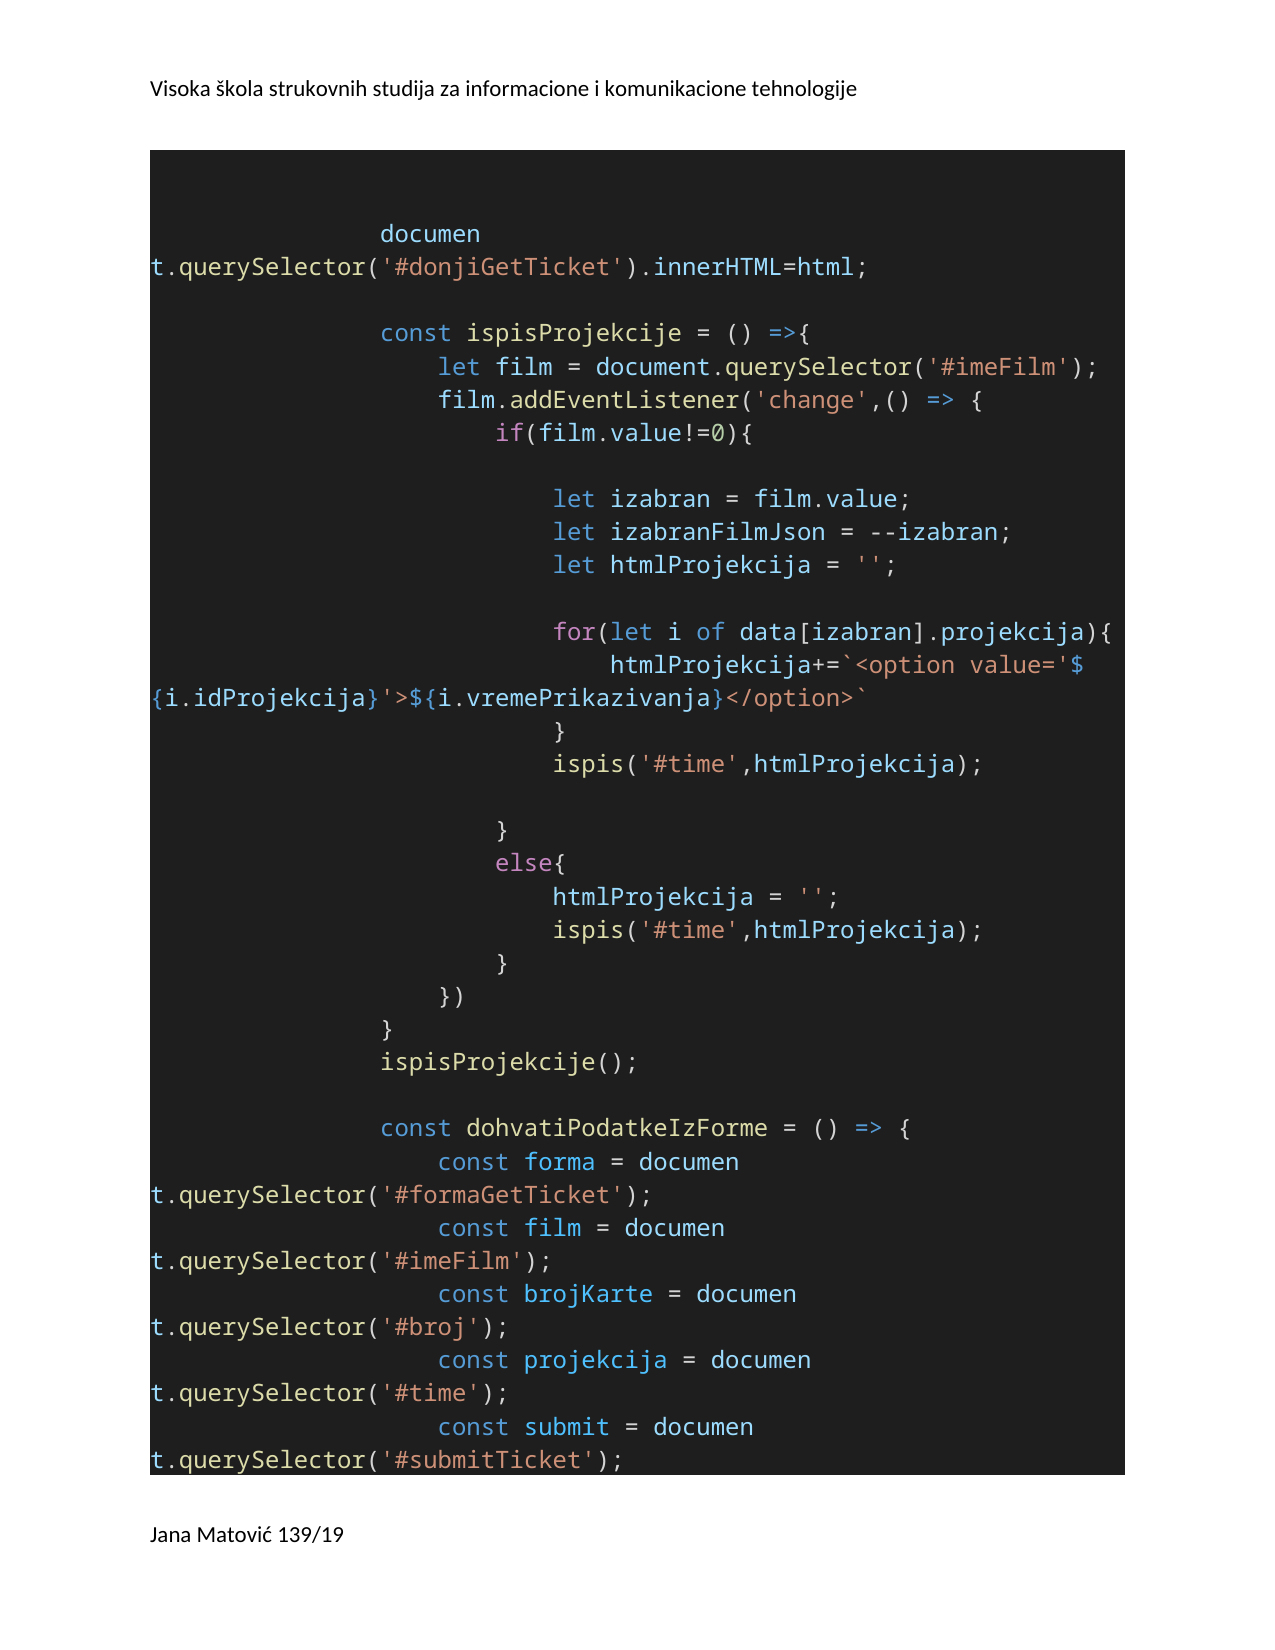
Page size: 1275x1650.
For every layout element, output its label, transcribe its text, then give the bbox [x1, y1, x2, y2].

text const projekcija = document.querySelector('#time'); [150, 1342, 1125, 1409]
text } [150, 713, 1125, 746]
text if(film.value!=0){ [150, 415, 1125, 448]
text htmlProjekcija+=`<option value='${i.idProjekcija}'>${i.vremePrikazivanja}</option>` [150, 647, 1125, 713]
text const film = document.querySelector('#imeFilm'); [150, 1210, 1125, 1276]
text const forma = document.querySelector('#formaGetTicket'); [150, 1144, 1125, 1210]
text for(let i of data[izabran].projekcija){ [150, 614, 1125, 647]
text else{ [150, 846, 1125, 879]
text } [150, 812, 1125, 846]
text const dohvatiPodatkeIzForme = () => { [150, 1111, 1125, 1144]
text const ispisProjekcije = () =>{ [150, 316, 1125, 349]
text document.querySelector('#donjiGetTicket').innerHTML=html; [150, 216, 1125, 282]
text } [150, 945, 1125, 978]
text htmlProjekcija = ''; [150, 879, 1125, 912]
text let izabranFilmJson = --izabran; [150, 514, 1125, 547]
text ispis('#time',htmlProjekcija); [150, 746, 1125, 779]
text let izabran = film.value; [150, 481, 1125, 514]
text const submit = document.querySelector('#submitTicket'); [150, 1409, 1125, 1475]
text film.addEventListener('change',() => { [150, 382, 1125, 415]
text ispisProjekcije(); [150, 1044, 1125, 1077]
text let htmlProjekcija = ''; [150, 547, 1125, 581]
text const brojKarte = document.querySelector('#broj'); [150, 1276, 1125, 1342]
text ispis('#time',htmlProjekcija); [150, 912, 1125, 945]
text }) [150, 978, 1125, 1011]
text let film = document.querySelector('#imeFilm'); [150, 349, 1125, 382]
text } [150, 1011, 1125, 1044]
